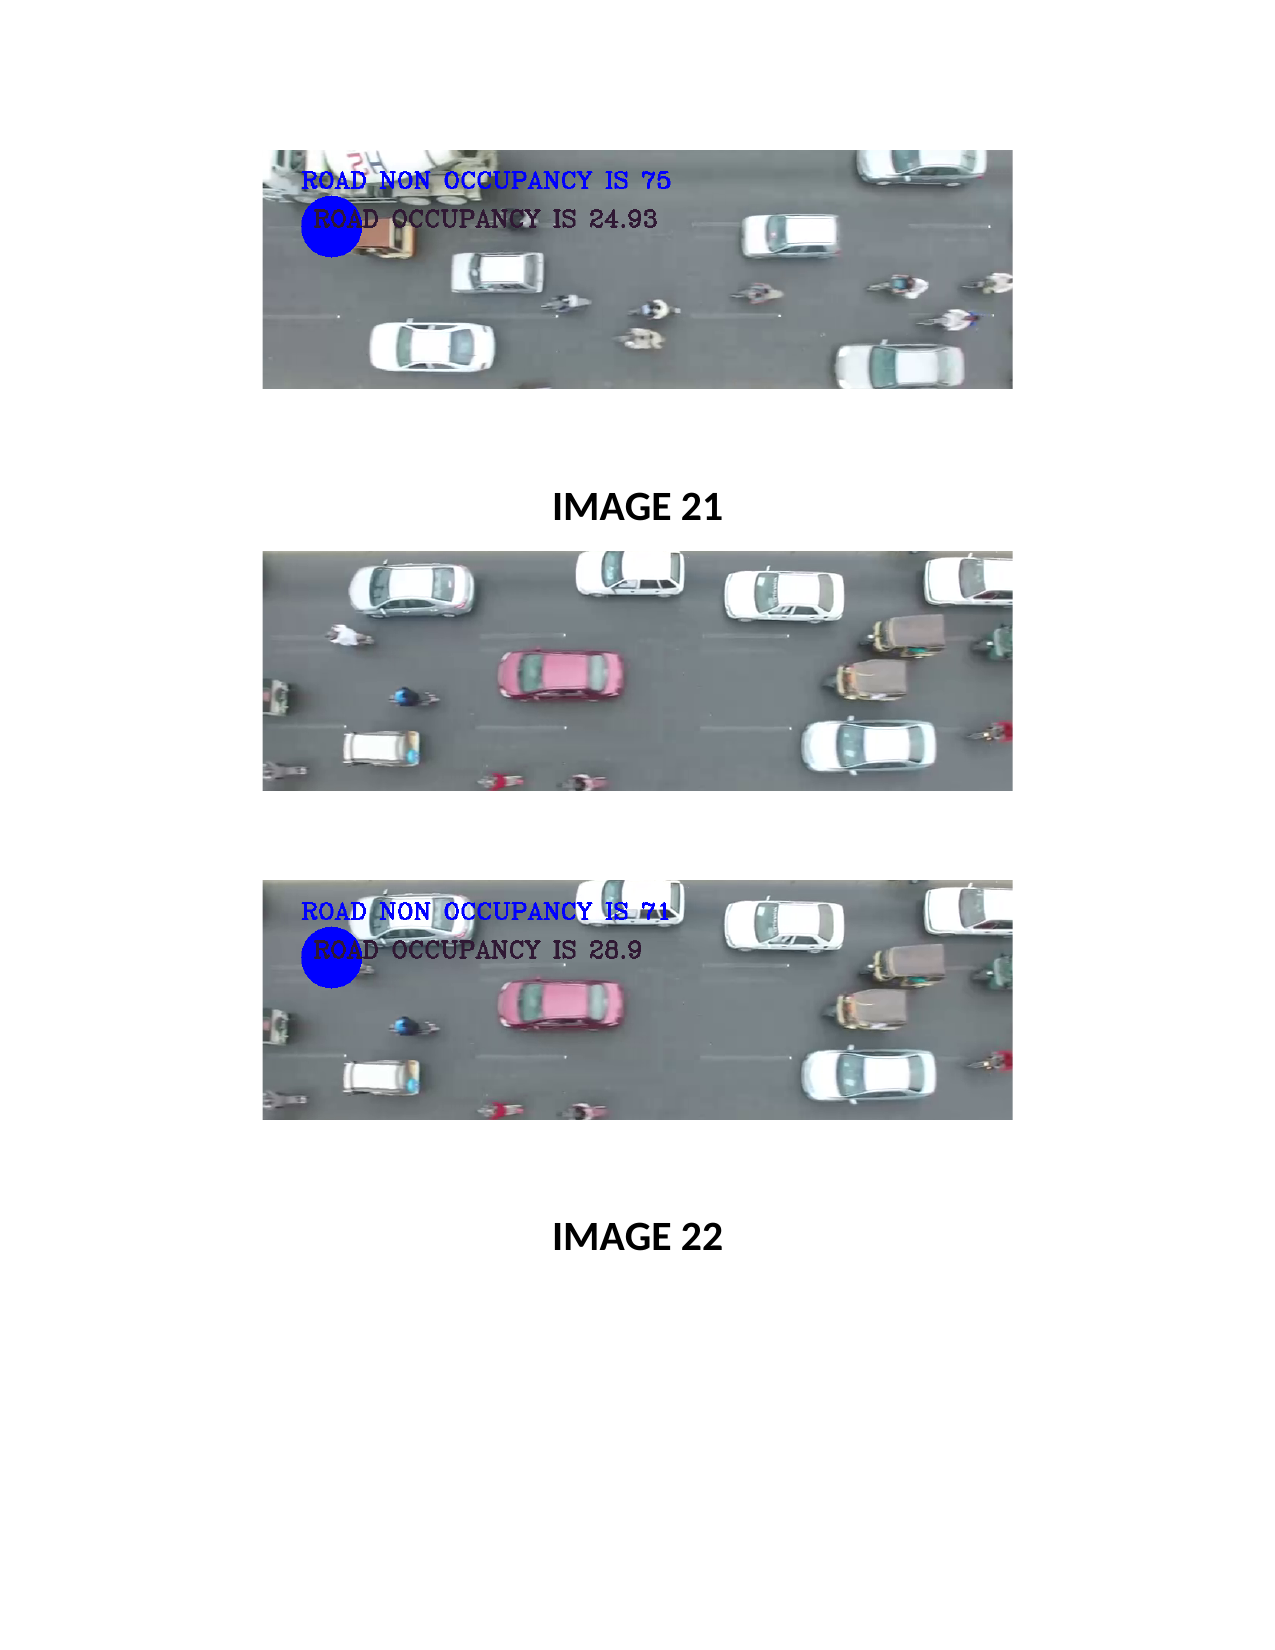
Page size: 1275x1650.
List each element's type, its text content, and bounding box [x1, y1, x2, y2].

text IMAGE 21 [150, 479, 1125, 530]
text IMAGE 22 [150, 1210, 1125, 1261]
